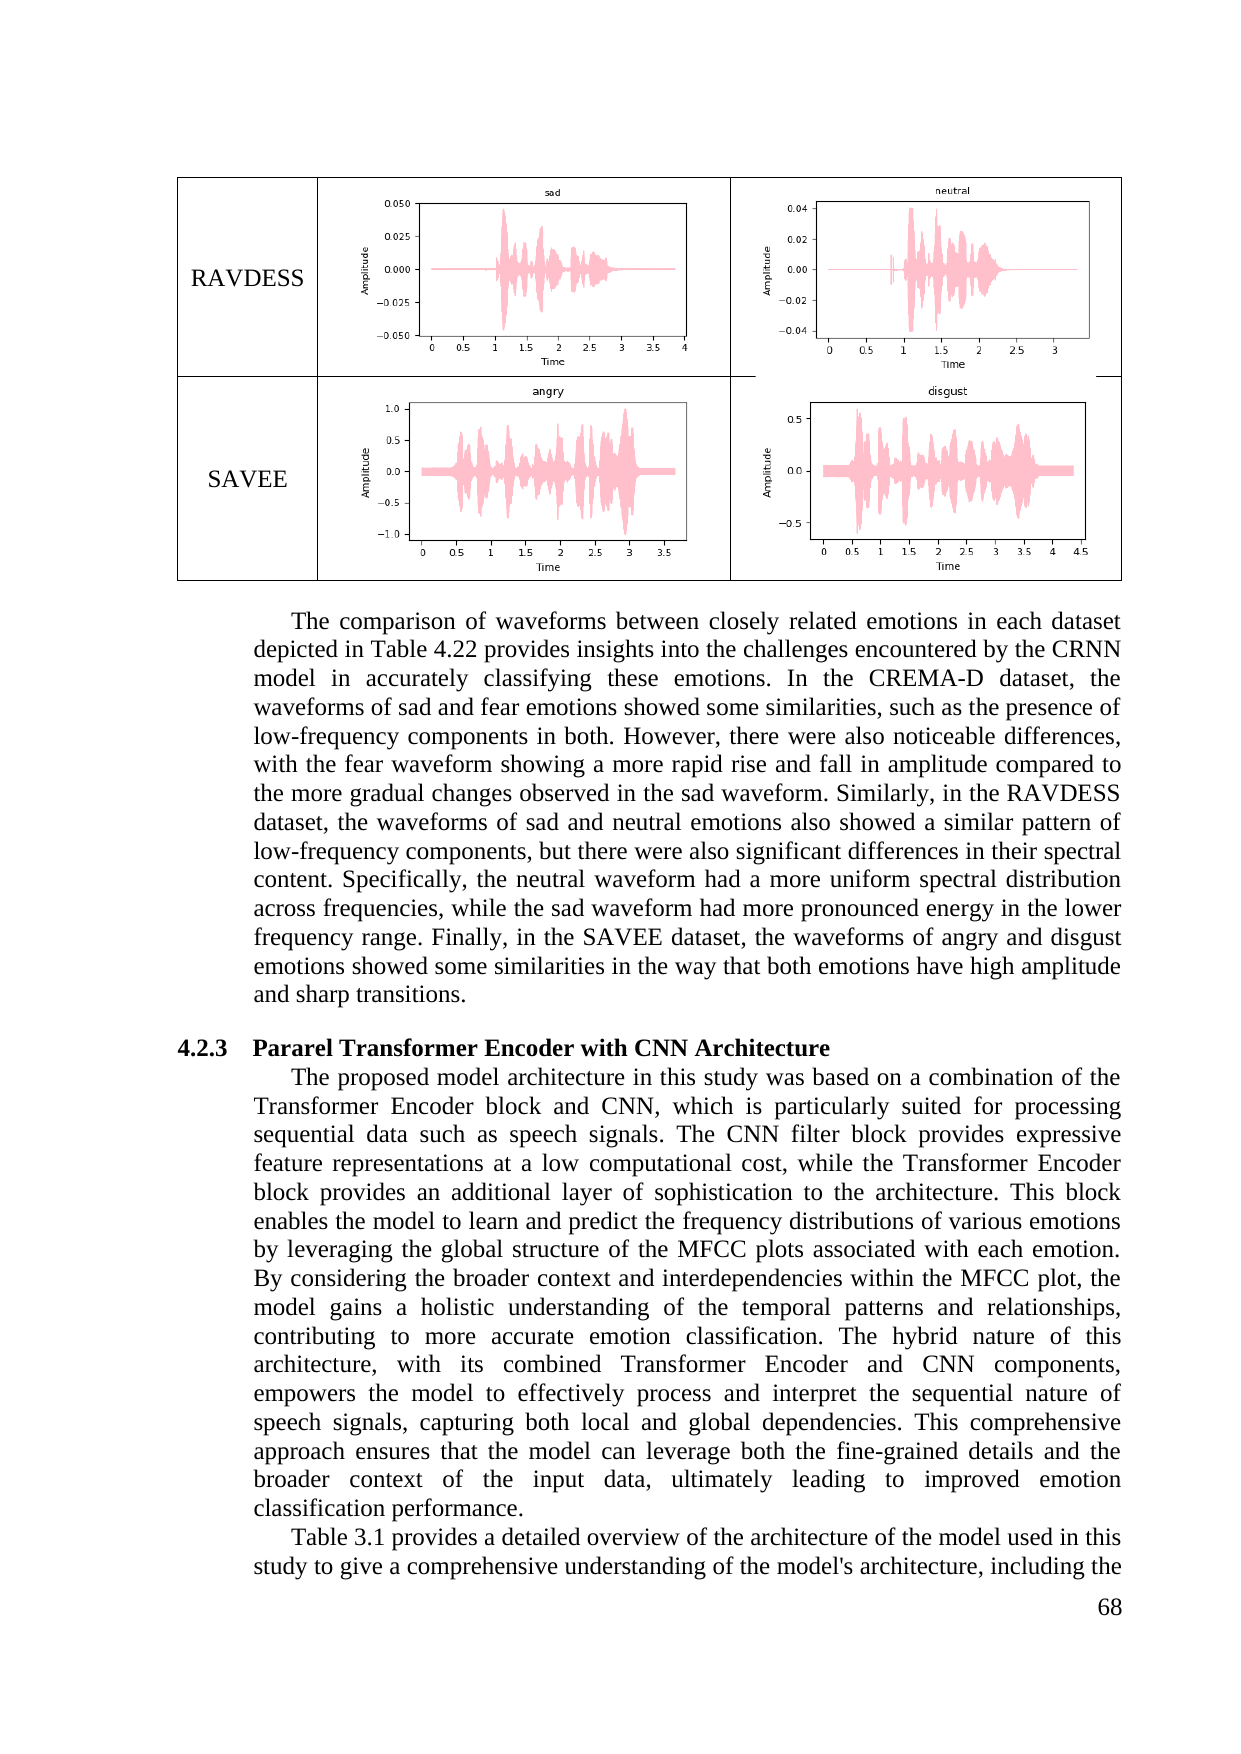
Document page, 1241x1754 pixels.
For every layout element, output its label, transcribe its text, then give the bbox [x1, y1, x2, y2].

picture [353, 180, 695, 374]
table_cell [731, 377, 1121, 580]
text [253, 1522, 1122, 1579]
picture [353, 377, 695, 580]
table_cell [318, 377, 353, 580]
text The proposed model architecture in this study was based on a combination of the Transformer Encoder block and CNN, which is particularly suited for processing sequential data such as speech signals. The CNN filter block provides expressive feature representations at a low computational cost, while the Transformer Encoder block provides an additional layer of sophistication to the architecture. This block enables the model to learn and predict the frequency distributions of various emotions by leveraging the global structure of the MFCC plots associated with each emotion. By considering the broader context and interdependencies within the MFCC plot, the model gains a holistic understanding of the temporal patterns and relationships, contributing to more accurate emotion classification. The hybrid nature of this architecture, with its combined Transformer Encoder and CNN components, empowers the model to effectively process and interpret the sequential nature of speech signals, capturing both local and global dependencies. This comprehensive approach ensures that the model can leverage both the fine-grained details and the broader context of the input data, ultimately leading to improved emotion classification performance. [253, 1062, 1122, 1522]
table_cell SAVEE [178, 377, 317, 580]
picture [755, 178, 1097, 377]
table_cell RAVDESS [178, 178, 317, 376]
subtitle Pararel Transformer Encoder with CNN Architecture [177, 1033, 1122, 1062]
text The comparison of waveforms between closely related emotions in each dataset depicted in Table 4.22 provides insights into the challenges encountered by the CRNN model in accurately classifying these emotions. In the CREMA-D dataset, the waveforms of sad and fear emotions showed some similarities, such as the presence of low-frequency components in both. However, there were also noticeable differences, with the fear waveform showing a more rapid rise and fall in amplitude compared to the more gradual changes observed in the sad waveform. Similarly, in the RAVDESS dataset, the waveforms of sad and neutral emotions also showed a similar pattern of low-frequency components, but there were also significant differences in their spectral content. Specifically, the neutral waveform had a more uniform spectral distribution across frequencies, while the sad waveform had more pronounced energy in the lower frequency range. Finally, in the SAVEE dataset, the waveforms of angry and disgust emotions showed some similarities in the way that both emotions have high amplitude and sharp transitions. [253, 606, 1122, 1008]
table_cell [1097, 178, 1121, 376]
table_cell [731, 178, 755, 376]
table_cell [695, 377, 730, 580]
picture [755, 378, 1097, 579]
table_cell [318, 178, 730, 376]
